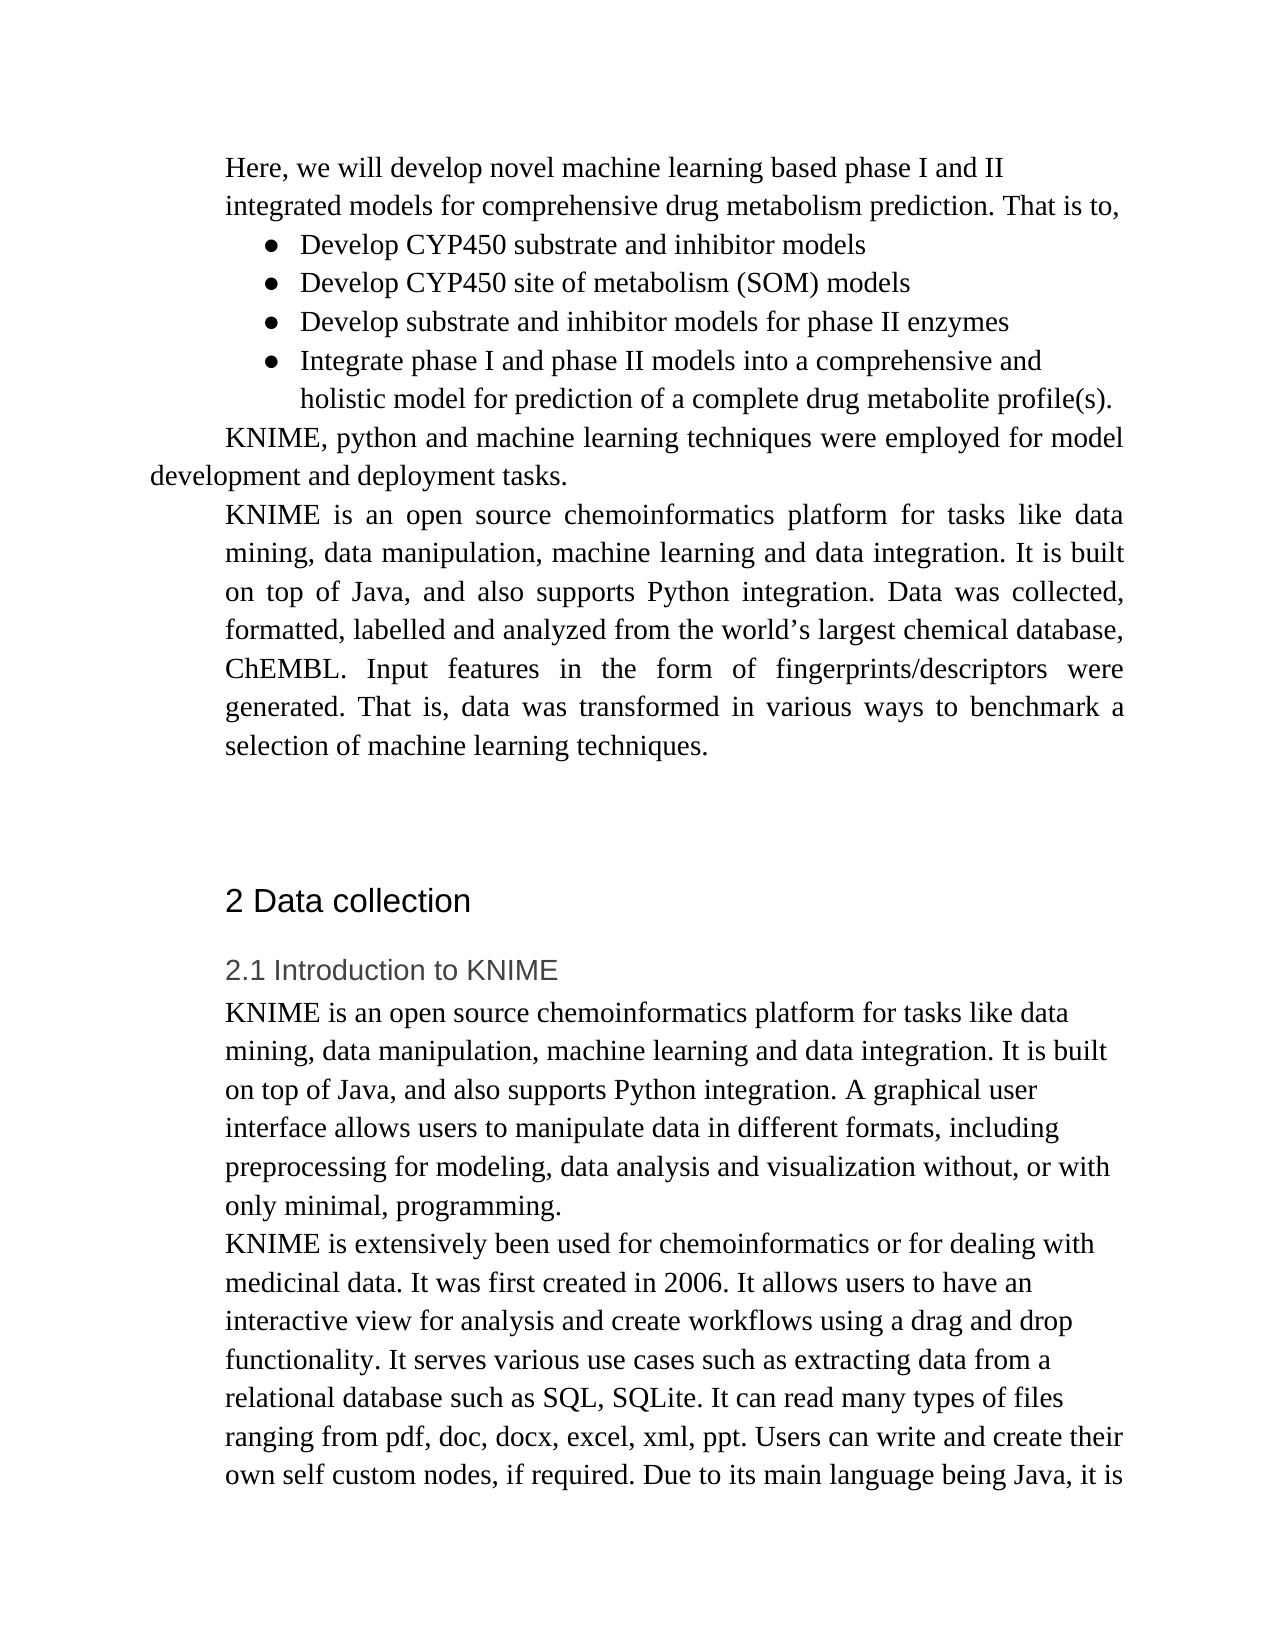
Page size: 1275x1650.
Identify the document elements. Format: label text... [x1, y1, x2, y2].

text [225, 1226, 1125, 1491]
text KNIME, python and machine learning techniques were employed for model development and deployment tasks. [150, 420, 1125, 492]
list Develop CYP450 substrate and inhibitor models [262, 227, 1125, 261]
subtitle 2 Data collection [150, 881, 1125, 920]
text Here, we will develop novel machine learning based phase I and II integrated models for comprehensive drug metabolism prediction. That is to, [225, 150, 1125, 222]
list Develop CYP450 site of metabolism (SOM) models [262, 266, 1125, 299]
list Integrate phase I and phase II models into a comprehensive and holistic model for prediction of a complete drug metabolite profile(s). [262, 343, 1125, 415]
subtitle 2.1 Introduction to KNIME [150, 953, 1125, 987]
list Develop substrate and inhibitor models for phase II enzymes [262, 304, 1125, 338]
text KNIME is an open source chemoinformatics platform for tasks like data mining, data manipulation, machine learning and data integration. It is built on top of Java, and also supports Python integration. A graphical user interface allows users to manipulate data in different formats, including preprocessing for modeling, data analysis and visualization without, or with only minimal, programming. [225, 995, 1125, 1221]
text KNIME is an open source chemoinformatics platform for tasks like data mining, data manipulation, machine learning and data integration. It is built on top of Java, and also supports Python integration. Data was collected, formatted, labelled and analyzed from the world’s largest chemical database, ChEMBL. Input features in the form of fingerprints/descriptors were generated. That is, data was transformed in various ways to benchmark a selection of machine learning techniques. [225, 497, 1125, 762]
